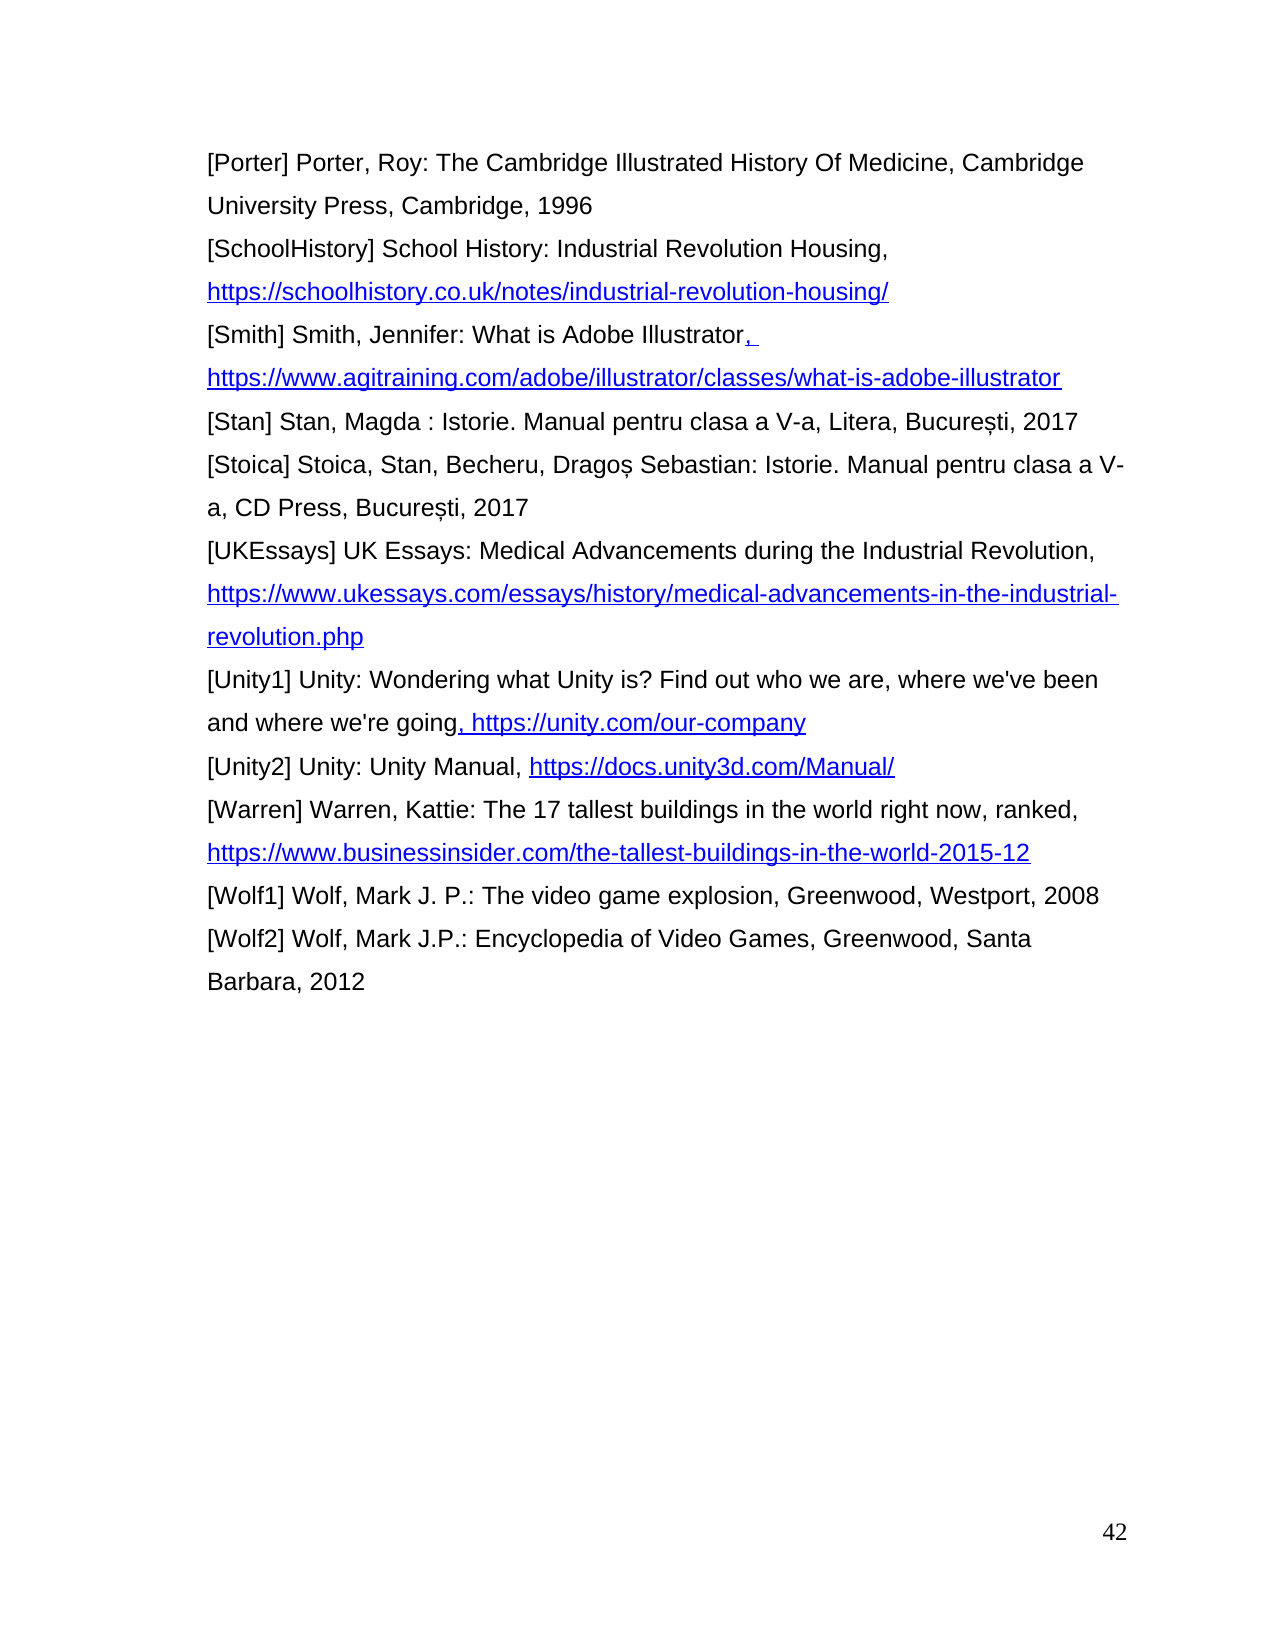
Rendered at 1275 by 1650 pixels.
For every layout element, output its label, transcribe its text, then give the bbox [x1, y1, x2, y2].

text [Wolf1] Wolf, Mark J. P.: The video game explosion, Greenwood, Westport, 2008 [207, 881, 1127, 909]
text [UKEssays] UK Essays: Medical Advancements during the Industrial Revolution, https://www.ukessays.com/essays/history/medical-advancements-in-the-industrial-revolution.php [207, 536, 1127, 651]
text [Smith] Smith, Jennifer: What is Adobe Illustrator, https://www.agitraining.com/adobe/illustrator/classes/what-is-adobe-illustrator [207, 320, 1127, 392]
text [Wolf2] Wolf, Mark J.P.: Encyclopedia of Video Games, Greenwood, Santa Barbara, 2012 [207, 924, 1127, 996]
text [Porter] Porter, Roy: The Cambridge Illustrated History Of Medicine, Cambridge University Press, Cambridge, 1996 [207, 148, 1127, 219]
text [Stan] Stan, Magda : Istorie. Manual pentru clasa a V-a, Litera, București, 2017 [207, 406, 1127, 435]
text [SchoolHistory] School History: Industrial Revolution Housing, https://schoolhistory.co.uk/notes/industrial-revolution-housing/ [207, 234, 1127, 306]
text [Stoica] Stoica, Stan, Becheru, Dragoș Sebastian: Istorie. Manual pentru clasa a V-a, CD Press, București, 2017 [207, 449, 1127, 521]
text [Unity2] Unity: Unity Manual, https://docs.unity3d.com/Manual/ [207, 751, 1127, 780]
text [Warren] Warren, Kattie: The 17 tallest buildings in the world right now, ranked, https://www.businessinsider.com/the-tallest-buildings-in-the-world-2015-12 [207, 794, 1127, 866]
text [Unity1] Unity: Wondering what Unity is? Find out who we are, where we've been and where we're going, https://unity.com/our-company [207, 665, 1127, 737]
